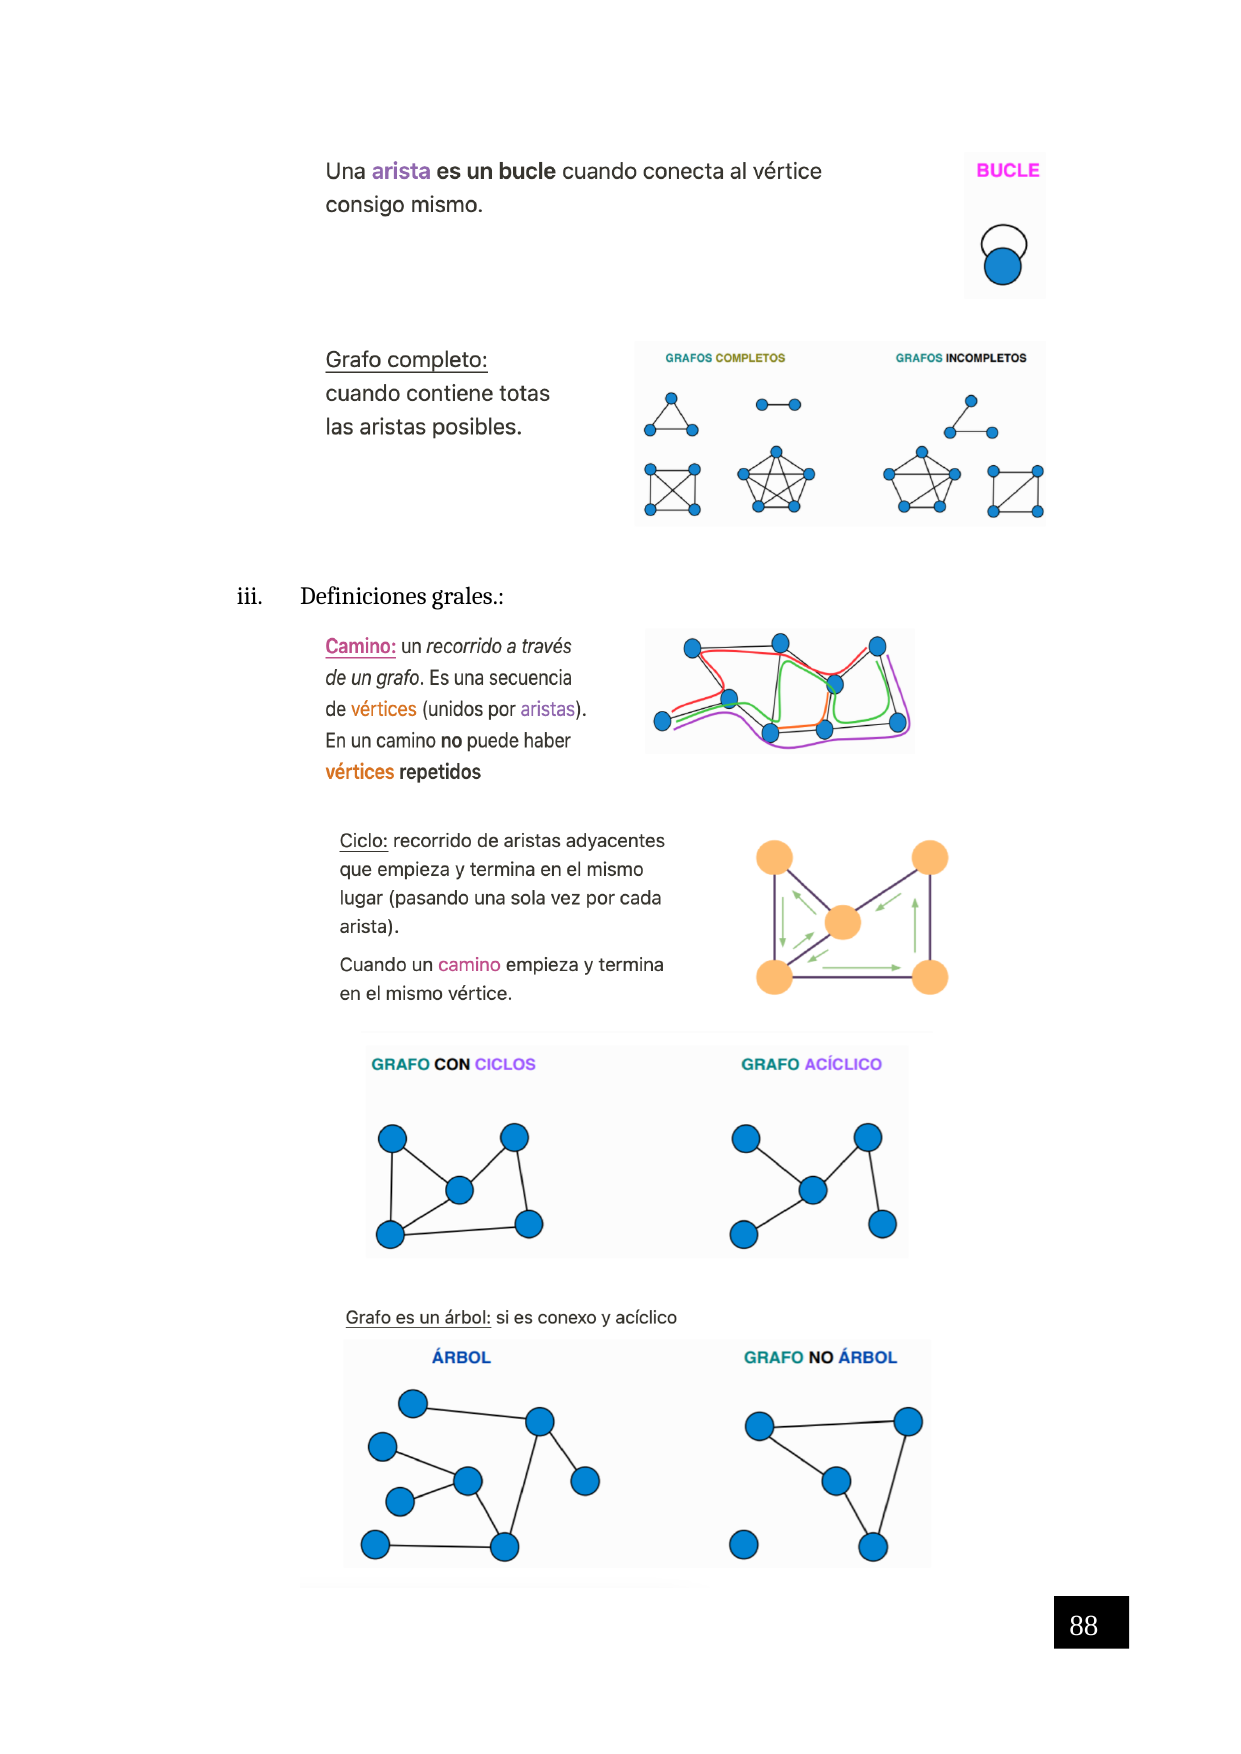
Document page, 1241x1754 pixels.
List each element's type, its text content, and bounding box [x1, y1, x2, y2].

subtitle Definiciones grales.: [262, 582, 1053, 611]
picture [300, 817, 986, 1033]
picture [300, 615, 941, 814]
picture [300, 1037, 986, 1588]
picture [300, 150, 1103, 550]
